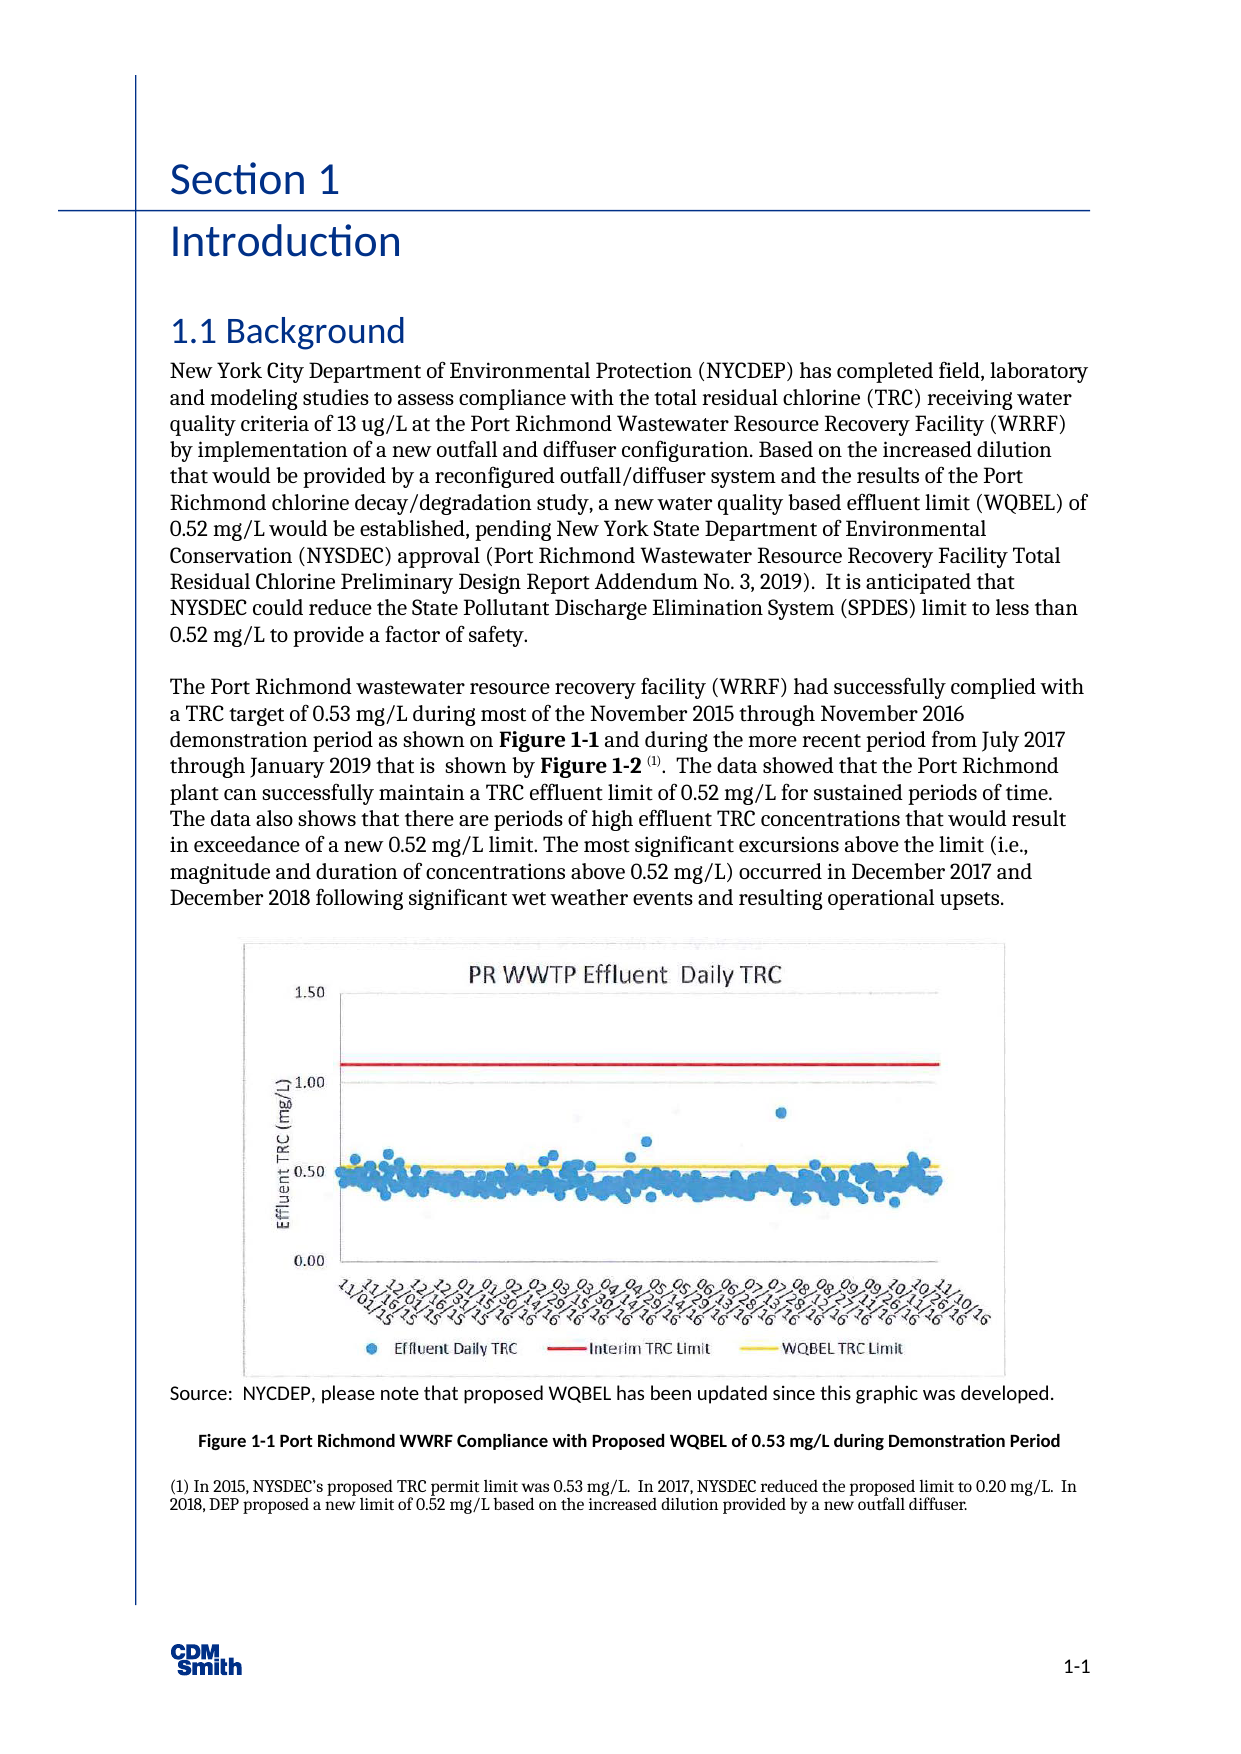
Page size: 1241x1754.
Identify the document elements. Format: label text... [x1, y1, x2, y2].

text (1) In 2015, NYSDEC’s proposed TRC permit limit was 0.53 mg/L. In 2017, NYSDEC reduced the proposed limit to 0.20 mg/L. In 2018, DEP proposed a new limit of 0.52 mg/L based on the increased dilution provided by a new outfall diffuser. [169, 1478, 1090, 1515]
text The Port Richmond wastewater resource recovery facility (WRRF) had successfully complied with a TRC target of 0.53 mg/L during most of the November 2015 through November 2016 demonstration period as shown on Figure 1-1 and during the more recent period from July 2017 through January 2019 that is shown by Figure 1-2 (1). The data showed that the Port Richmond plant can successfully maintain a TRC effluent limit of 0.52 mg/L for sustained periods of time. The data also shows that there are periods of high effluent TRC concentrations that would result in exceedance of a new 0.52 mg/L limit. The most significant excursions above the limit (i.e., magnitude and duration of concentrations above 0.52 mg/L) occurred in December 2017 and December 2018 following significant wet weather events and resulting operational upsets. [169, 674, 1090, 911]
text New York City Department of Environmental Protection (NYCDEP) has completed field, laboratory and modeling studies to assess compliance with the total residual chlorine (TRC) receiving water quality criteria of 13 ug/L at the Port Richmond Wastewater Resource Recovery Facility (WRRF) by implementation of a new outfall and diffuser configuration. Based on the increased dilution that would be provided by a reconfigured outfall/diffuser system and the results of the Port Richmond chlorine decay/degradation study, a new water quality based effluent limit (WQBEL) of 0.52 mg/L would be established, pending New York State Department of Environmental Conservation (NYSDEC) approval (Port Richmond Wastewater Resource Recovery Facility Total Residual Chlorine Preliminary Design Report Addendum No. 3, 2019). It is anticipated that NYSDEC could reduce the State Pollutant Discharge Elimination System (SPDES) limit to less than 0.52 mg/L to provide a factor of safety. [169, 358, 1090, 648]
text Source: NYCDEP, please note that proposed WQBEL has been updated since this graphic was developed. [169, 1380, 1090, 1406]
subtitle 1.1 Background [169, 310, 1090, 352]
subtitle Section 1 Introduction [169, 150, 1090, 267]
text Figure 1-1 Port Richmond WWRF Compliance with Proposed WQBEL of 0.53 mg/L during Demonstration Period [169, 1431, 1090, 1452]
